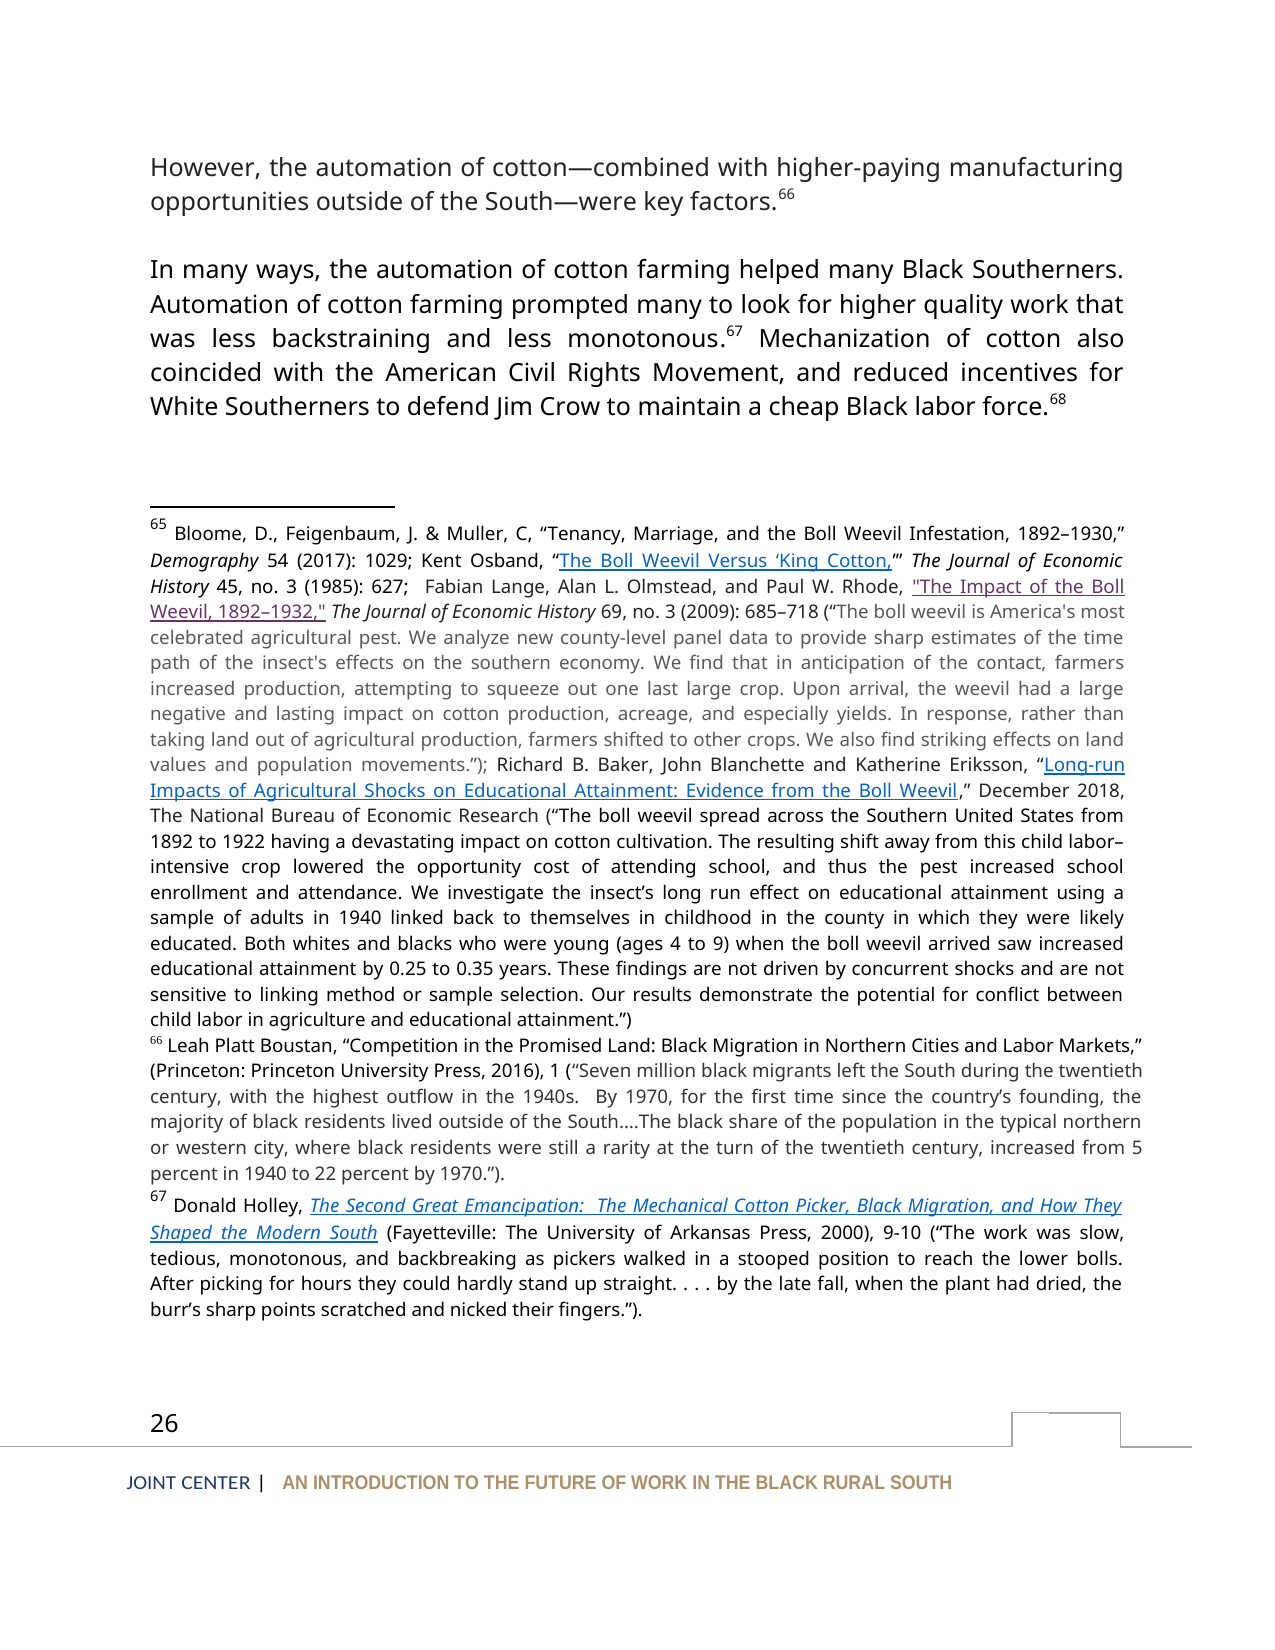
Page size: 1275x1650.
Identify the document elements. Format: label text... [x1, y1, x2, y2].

text Granted, factors other than the automation of cotton farming contributed to the deepening of poverty of the Black Rural South, including the invasion of the boll weevil beetle that reduced crop yields in infested areas by 50 percent, a failure to diversify economically, soil erosion, repressive Jim Crow laws, competition from international cotton and synthetic fabrics, and the decline of cotton prices. However, the automation of cotton—combined with higher-paying manufacturing opportunities outside of the South—were key factors. [150, 150, 1125, 218]
text In many ways, the automation of cotton farming helped many Black Southerners. Automation of cotton farming prompted many to look for higher quality work that was less backstraining and less monotonous. Mechanization of cotton also coincided with the American Civil Rights Movement, and reduced incentives for White Southerners to defend Jim Crow to maintain a cheap Black labor force. [150, 252, 1125, 422]
